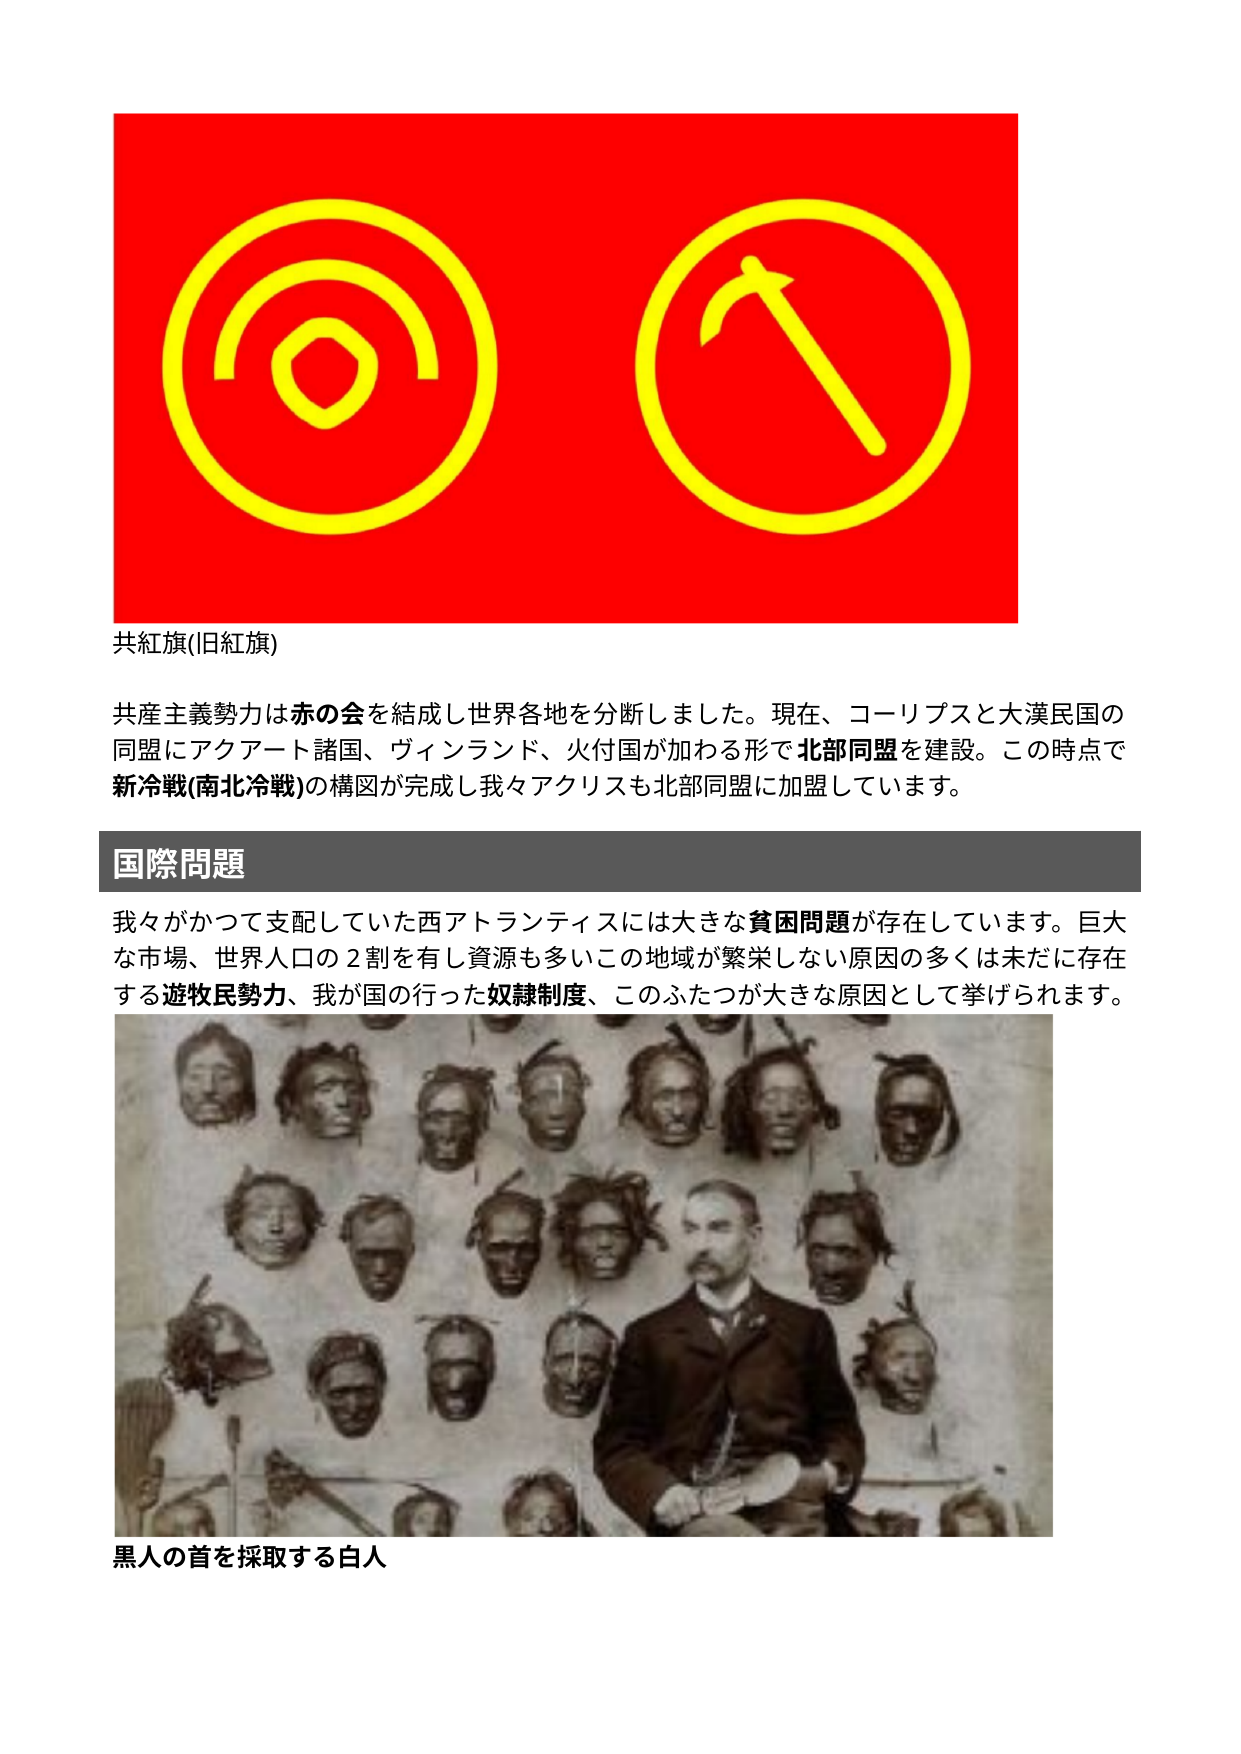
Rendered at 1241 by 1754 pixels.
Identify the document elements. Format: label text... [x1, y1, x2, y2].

text 黒人の首を採取する白人 [112, 1537, 1128, 1574]
picture [112, 112, 1019, 624]
text 共紅旗(旧紅旗) [112, 624, 1128, 660]
text 共産主義勢力は赤の会を結成し世界各地を分断しました。現在、コーリプスと大漢民国の同盟にアクアート諸国、ヴィンランド、火付国が加わる形で北部同盟を建設。この時点で新冷戦(南北冷戦)の構図が完成し我々アクリスも北部同盟に加盟しています。 [112, 694, 1128, 803]
picture [112, 1011, 1055, 1538]
subtitle 国際問題 [104, 835, 1136, 888]
text 我々がかつて支配していた西アトランティスには大きな貧困問題が存在しています。巨大な市場、世界人口の2割を有し資源も多いこの地域が繁栄しない原因の多くは未だに存在する遊牧民勢力、我が国の行った奴隷制度、このふたつが大きな原因として挙げられます。 [112, 903, 1128, 1011]
